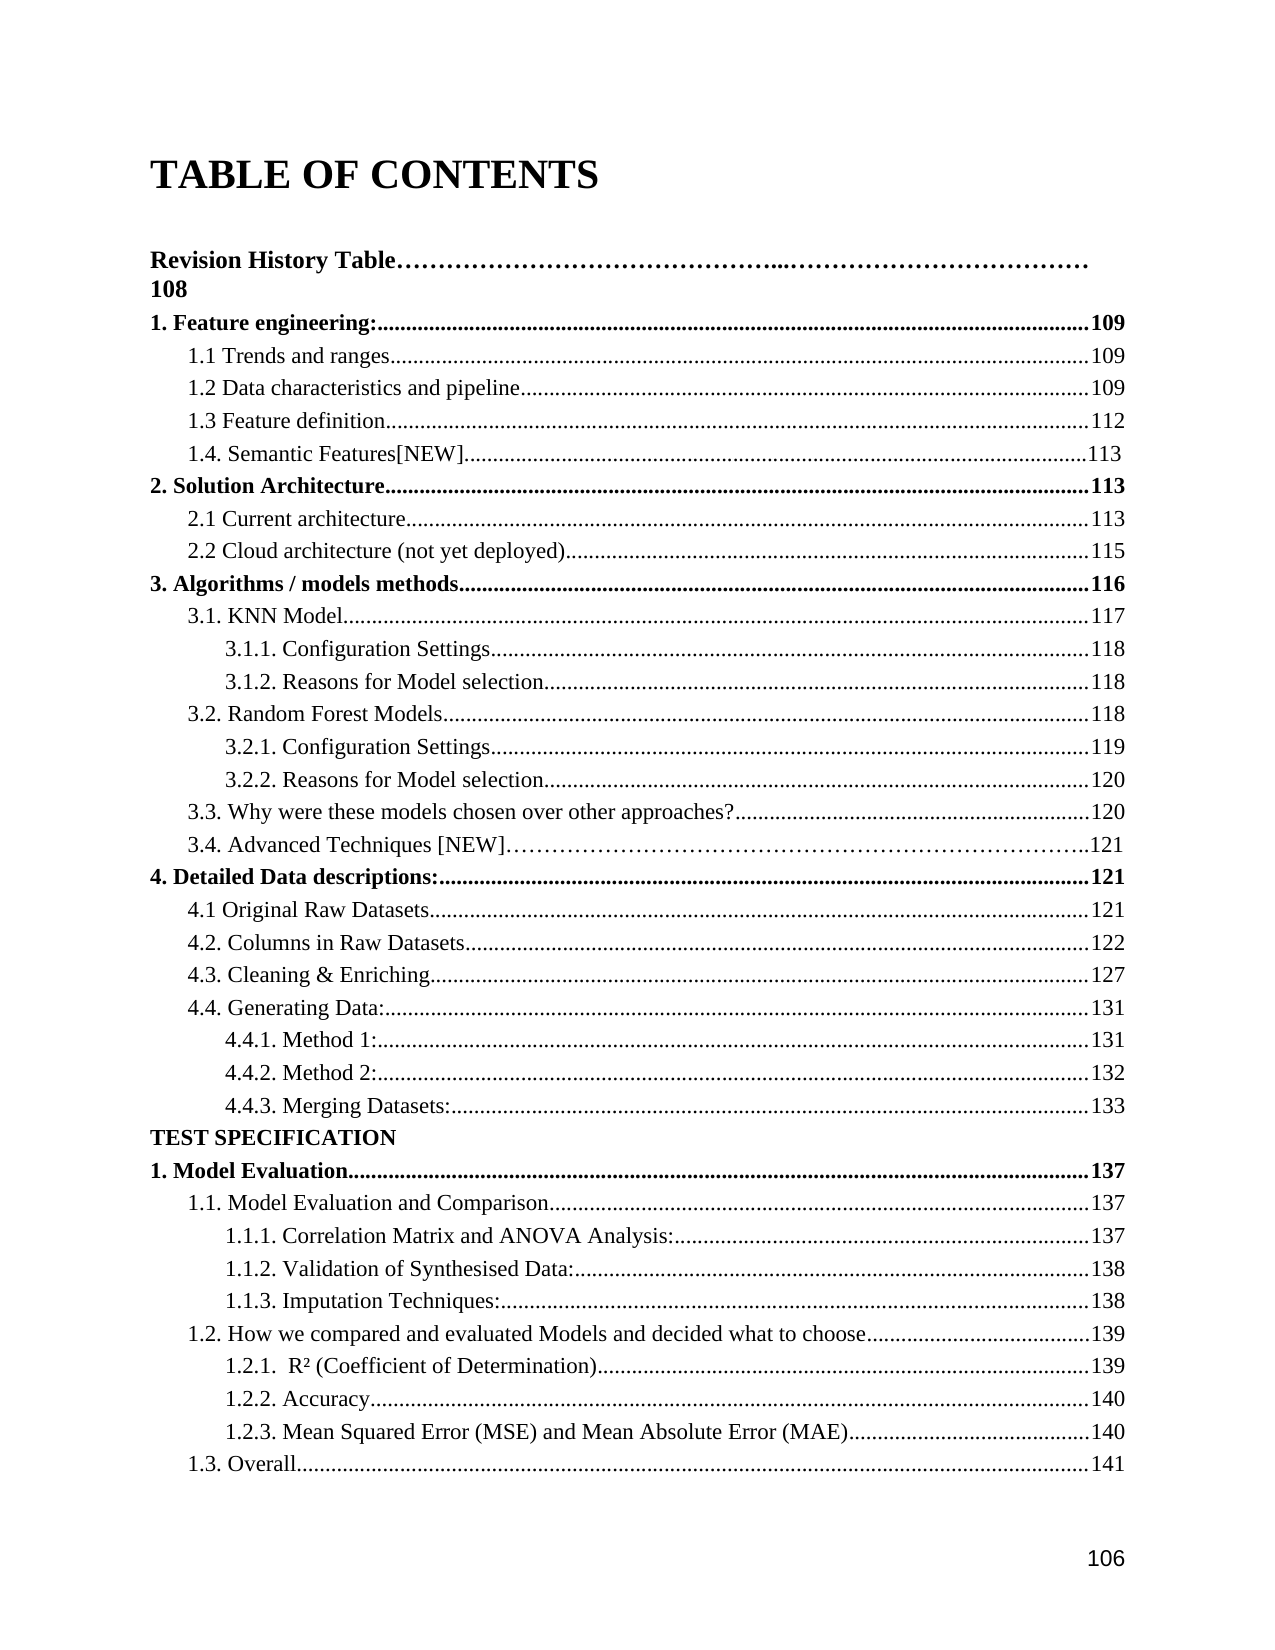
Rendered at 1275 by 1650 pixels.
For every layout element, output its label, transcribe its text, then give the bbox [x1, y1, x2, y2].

text 1.1. Model Evaluation and Comparison 137 [187, 1189, 1125, 1216]
subtitle TABLE OF CONTENTS [150, 150, 1125, 198]
text 1.1 Trends and ranges 109 [187, 342, 1125, 368]
text 2.2 Cloud architecture (not yet deployed) 115 [187, 537, 1125, 564]
text 4.4.3. Merging Datasets: 133 [225, 1092, 1125, 1118]
text 1.2.1. R² (Coefficient of Determination) 139 [225, 1352, 1125, 1379]
text 3.2.1. Configuration Settings 119 [225, 733, 1125, 759]
text 1.2.3. Mean Squared Error (MSE) and Mean Absolute Error (MAE) 140 [225, 1418, 1125, 1444]
text 4.4. Generating Data: 131 [187, 994, 1125, 1020]
text 3.4. Advanced Techniques [NEW]…………………………………………………………………..121 [187, 831, 1125, 857]
text 3.1. KNN Model 117 [187, 603, 1125, 629]
text 1.3. Overall 141 [187, 1450, 1125, 1477]
text 4.4.2. Method 2: 132 [225, 1059, 1125, 1085]
text 3.2. Random Forest Models 118 [187, 700, 1125, 727]
text 1.2 Data characteristics and pipeline 109 [187, 374, 1125, 401]
text 2. Solution Architecture 113 [150, 472, 1125, 498]
text 3.2.2. Reasons for Model selection 120 [225, 766, 1125, 792]
text 3.1.1. Configuration Settings 118 [225, 635, 1125, 662]
text 3.1.2. Reasons for Model selection 118 [225, 668, 1125, 694]
text TEST SPECIFICATION [150, 1124, 1125, 1151]
text 1.3 Feature definition 112 [187, 407, 1125, 433]
text Revision History Table………………………………………...………………………………108 [150, 245, 1125, 303]
text 4.2. Columns in Raw Datasets 122 [187, 929, 1125, 955]
text 1.2.2. Accuracy 140 [225, 1385, 1125, 1411]
text 1. Model Evaluation 137 [150, 1157, 1125, 1183]
text 4.1 Original Raw Datasets 121 [187, 896, 1125, 922]
text 4.3. Cleaning & Enriching 127 [187, 961, 1125, 988]
text 1.1.2. Validation of Synthesised Data: 138 [225, 1255, 1125, 1281]
text 3. Algorithms / models methods 116 [150, 570, 1125, 596]
text 1.1.3. Imputation Techniques: 138 [225, 1287, 1125, 1314]
text 4. Detailed Data descriptions: 121 [150, 863, 1125, 890]
text 4.4.1. Method 1: 131 [225, 1026, 1125, 1053]
text 2.1 Current architecture 113 [187, 505, 1125, 531]
text 1.1.1. Correlation Matrix and ANOVA Analysis: 137 [225, 1222, 1125, 1248]
text 3.3. Why were these models chosen over other approaches? 120 [187, 798, 1125, 824]
text 1.2. How we compared and evaluated Models and decided what to choose 139 [187, 1320, 1125, 1346]
text 1.4. Semantic Features[NEW].............................................................................................................113 [187, 439, 1125, 466]
text 1. Feature engineering: 109 [150, 309, 1125, 336]
